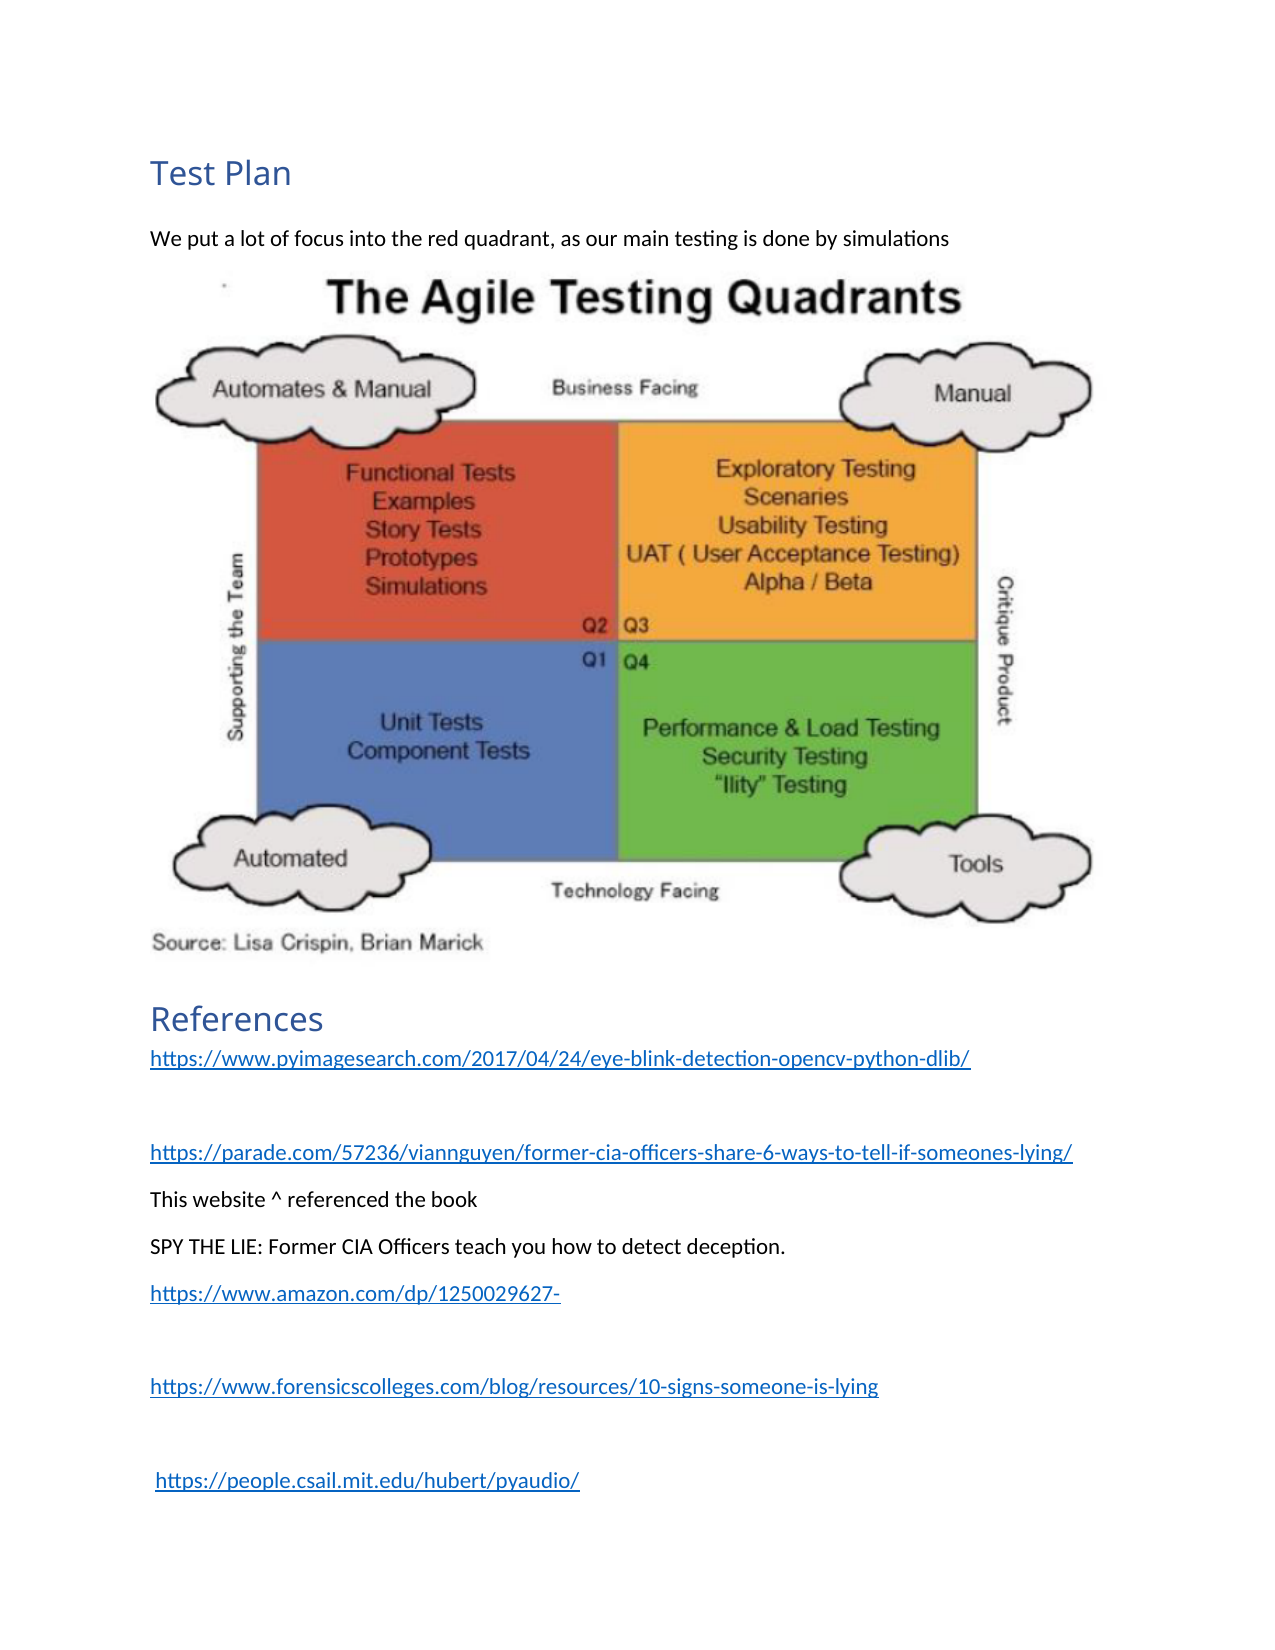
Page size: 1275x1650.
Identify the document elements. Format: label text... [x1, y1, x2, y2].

text https://parade.com/57236/viannguyen/former-cia-officers-share-6-ways-to-tell-if-someones-lying/ [150, 1138, 1125, 1166]
subtitle Test Plan [150, 150, 1125, 195]
text https://www.forensicscolleges.com/blog/resources/10-signs-someone-is-lying [150, 1372, 1125, 1400]
text This website ^ referenced the book [150, 1185, 1125, 1213]
text SPY THE LIE: Former CIA Officers teach you how to detect deception. [150, 1232, 1125, 1260]
subtitle We put a lot of focus into the red quadrant, as our main testing is done by simulations [150, 224, 1125, 252]
subtitle References [150, 995, 1125, 1041]
text https://people.csail.mit.edu/hubert/pyaudio/ [150, 1466, 1125, 1494]
text https://www.pyimagesearch.com/2017/04/24/eye-blink-detection-opencv-python-dlib/ [150, 1044, 1125, 1072]
text https://www.amazon.com/dp/1250029627- [150, 1279, 1125, 1307]
picture [150, 254, 1125, 969]
